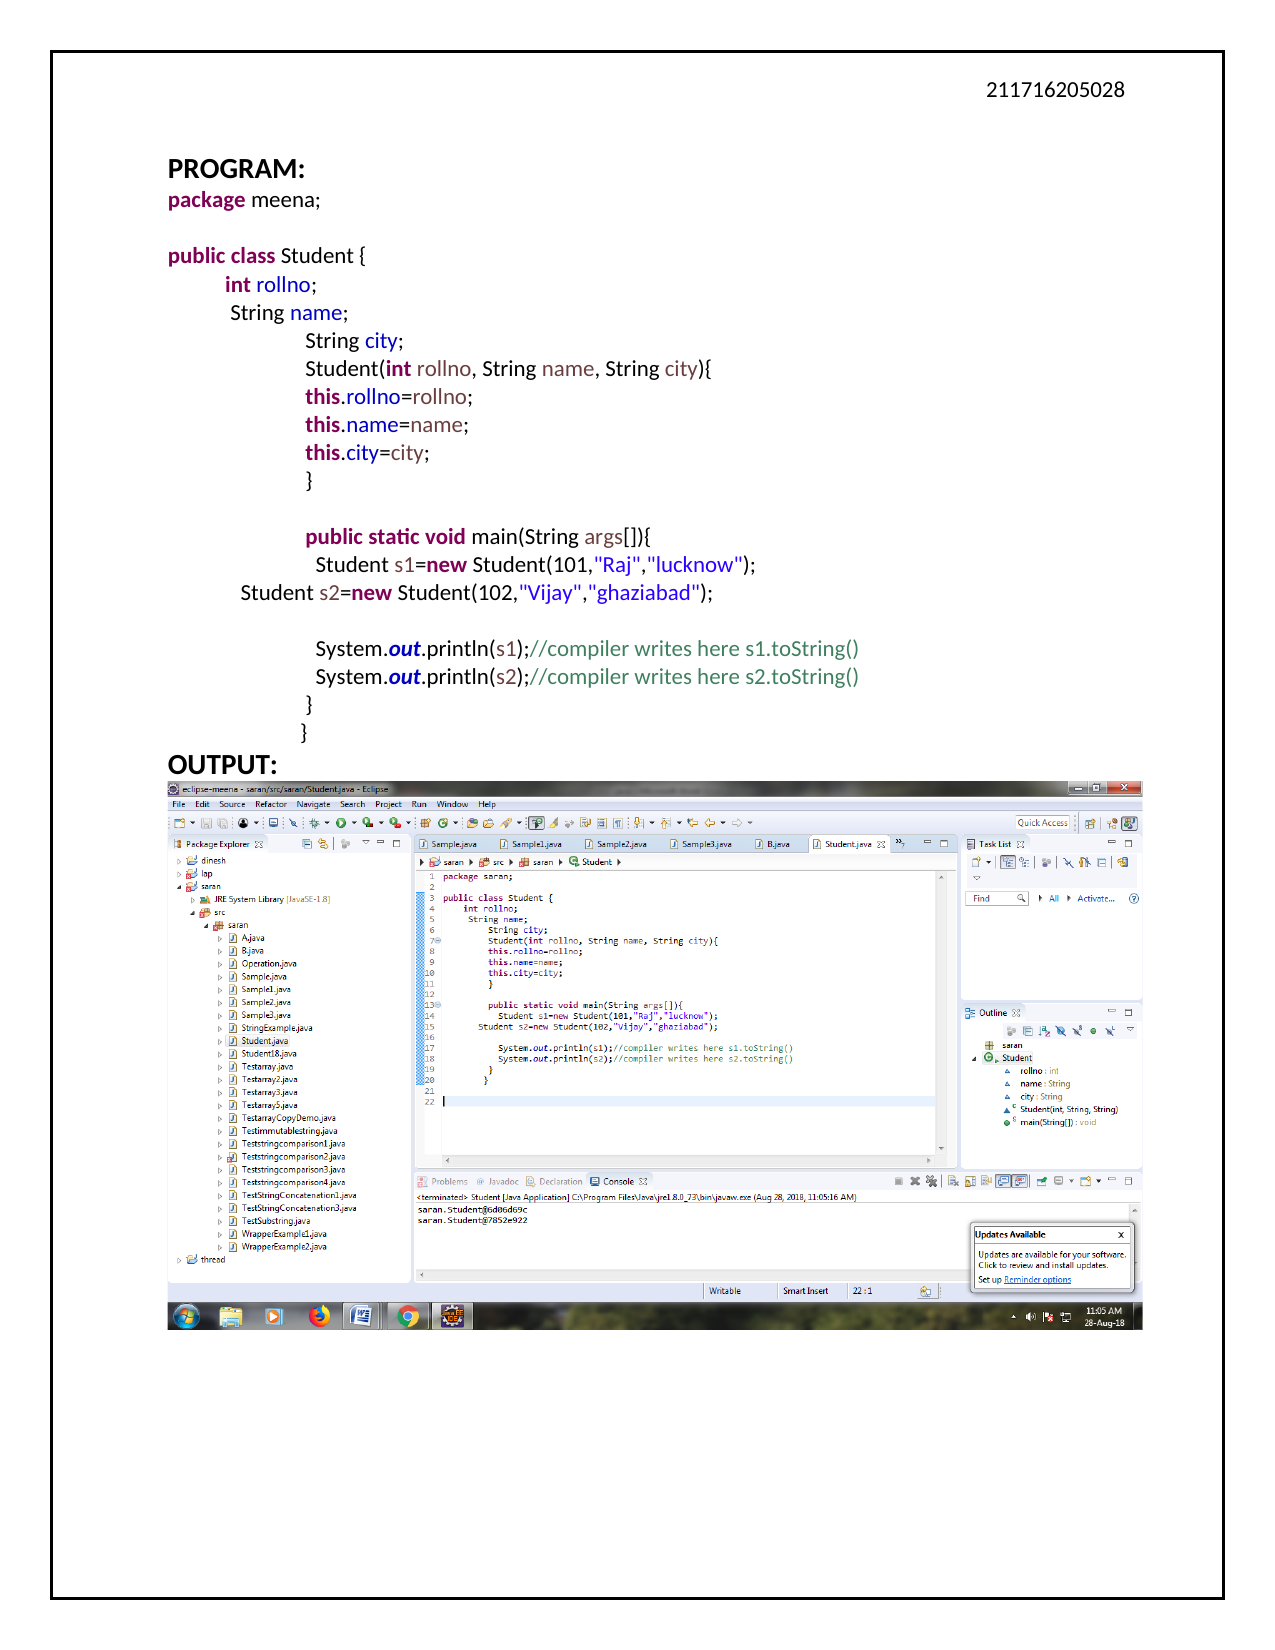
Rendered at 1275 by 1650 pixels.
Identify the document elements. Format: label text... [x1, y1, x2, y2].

text this.city=city; [168, 438, 1125, 466]
text System.out.println(s1);//compiler writes here s1.toString() [168, 634, 1125, 662]
text Student(int rollno, String name, String city){ [168, 354, 1125, 382]
text String city; [168, 326, 1125, 354]
text Student s1=new Student(101,"Raj","lucknow"); [168, 550, 1125, 578]
text System.out.println(s2);//compiler writes here s2.toString() [168, 662, 1125, 690]
text public class Student { [168, 242, 1125, 270]
text int rollno; [168, 270, 1125, 298]
text } [168, 690, 1125, 718]
text this.name=name; [168, 410, 1125, 438]
text } [168, 466, 1125, 494]
text PROGRAM: [168, 150, 1125, 186]
text String name; [168, 298, 1125, 326]
text this.rollno=rollno; [168, 382, 1125, 410]
text OUTPUT: [168, 746, 1125, 781]
picture [167, 781, 1143, 1330]
text Student s2=new Student(102,"Vijay","ghaziabad"); [168, 578, 1125, 606]
text } [168, 718, 1125, 746]
text package meena; [168, 186, 1125, 214]
text public static void main(String args[]){ [168, 522, 1125, 550]
